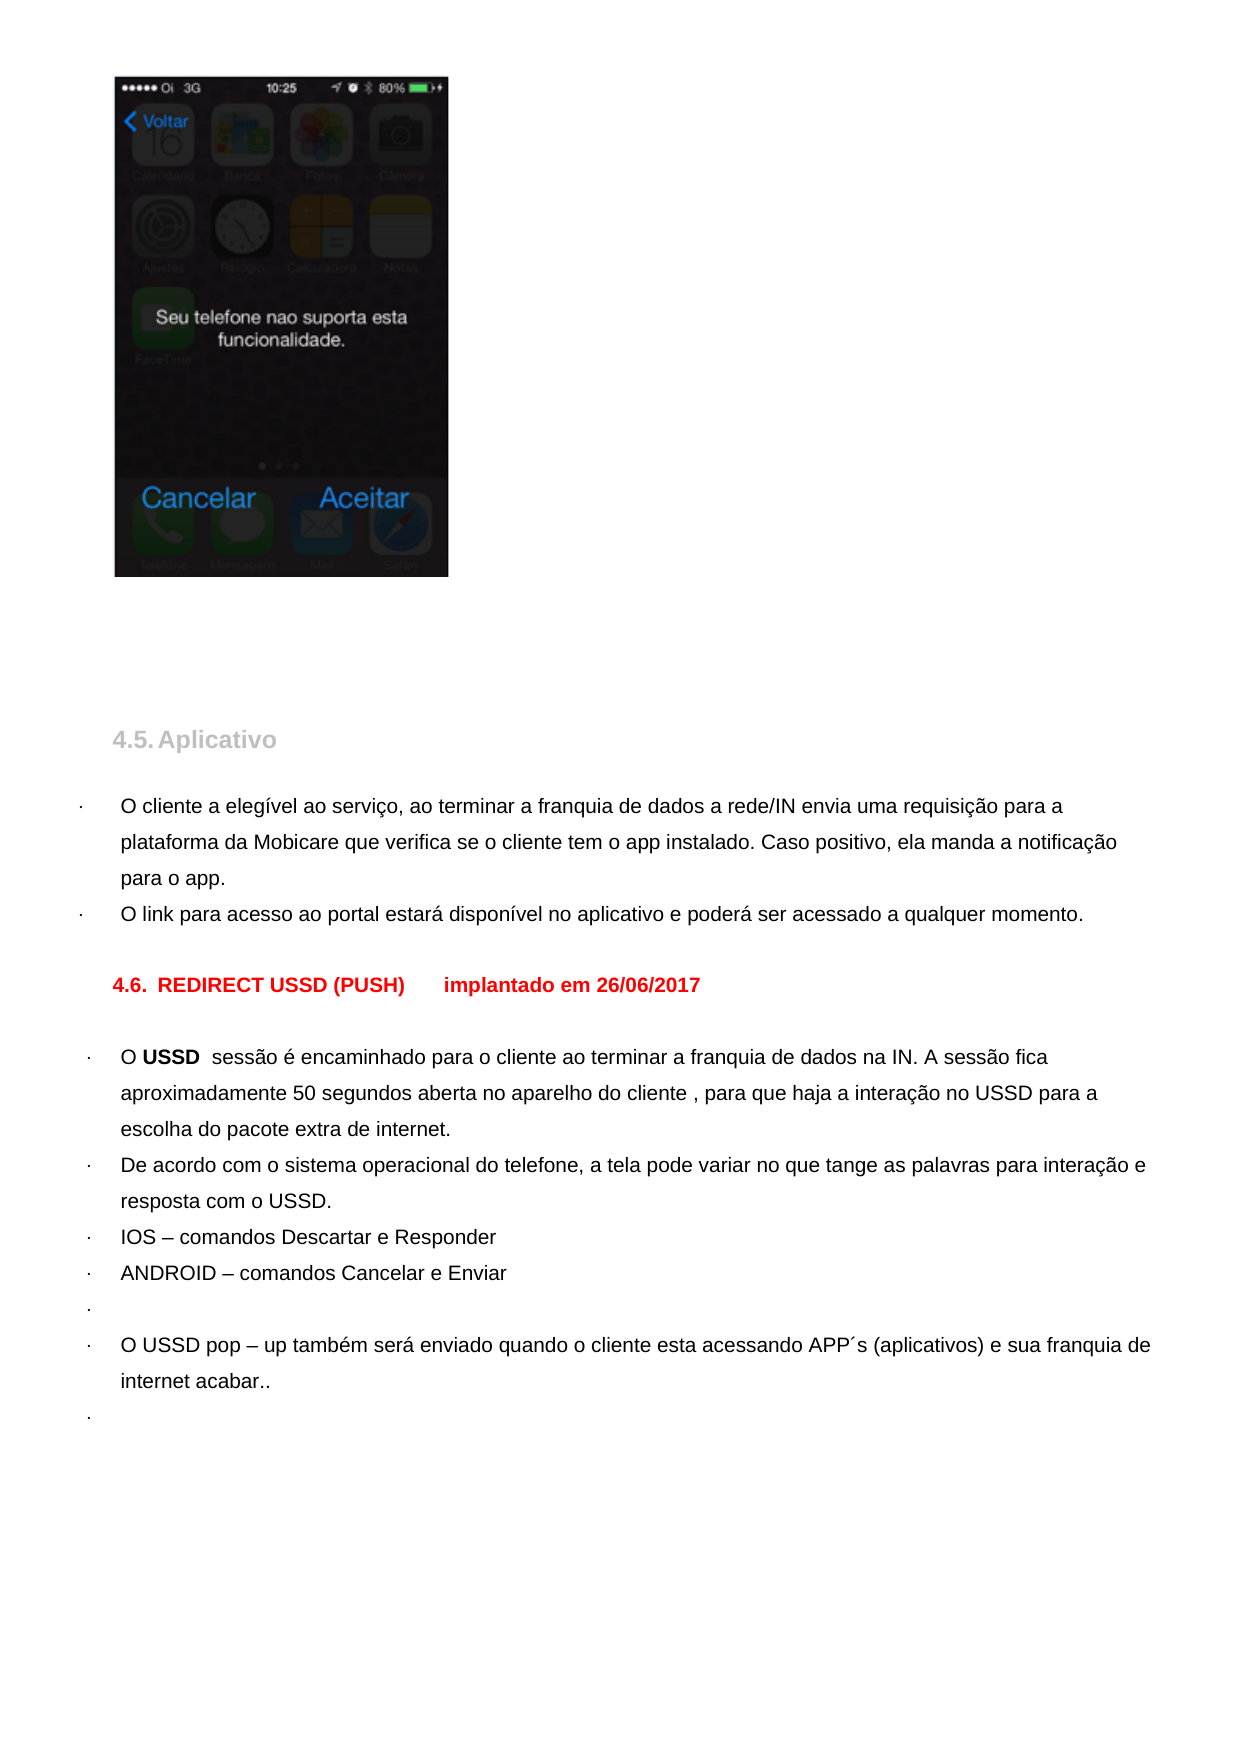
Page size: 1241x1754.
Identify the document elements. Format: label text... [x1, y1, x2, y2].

list IOS – comandos Descartar e Responder [83, 1225, 1165, 1249]
list Aplicativo [112, 725, 1165, 754]
picture [112, 75, 449, 577]
list O cliente a elegível ao serviço, ao terminar a franquia de dados a rede/IN envia uma requisição para a plataforma da Mobicare que verifica se o cliente tem o app instalado. Caso positivo, ela manda a notificação para o app. [75, 793, 1165, 889]
list ANDROID – comandos Cancelar e Enviar [83, 1261, 1165, 1285]
list O link para acesso ao portal estará disponível no aplicativo e poderá ser acessado a qualquer momento. [75, 901, 1165, 925]
list REDIRECT USSD (PUSH) implantado em 26/06/2017 [112, 973, 1165, 997]
list O USSD pop – up também será enviado quando o cliente esta acessando APP´s (aplicativos) e sua franquia de internet acabar.. [83, 1333, 1165, 1393]
list De acordo com o sistema operacional do telefone, a tela pode variar no que tange as palavras para interação e resposta com o USSD. [83, 1153, 1165, 1213]
list O USSD sessão é encaminhado para o cliente ao terminar a franquia de dados na IN. A sessão fica aproximadamente 50 segundos aberta no aparelho do cliente , para que haja a interação no USSD para a escolha do pacote extra de internet. [83, 1045, 1165, 1141]
